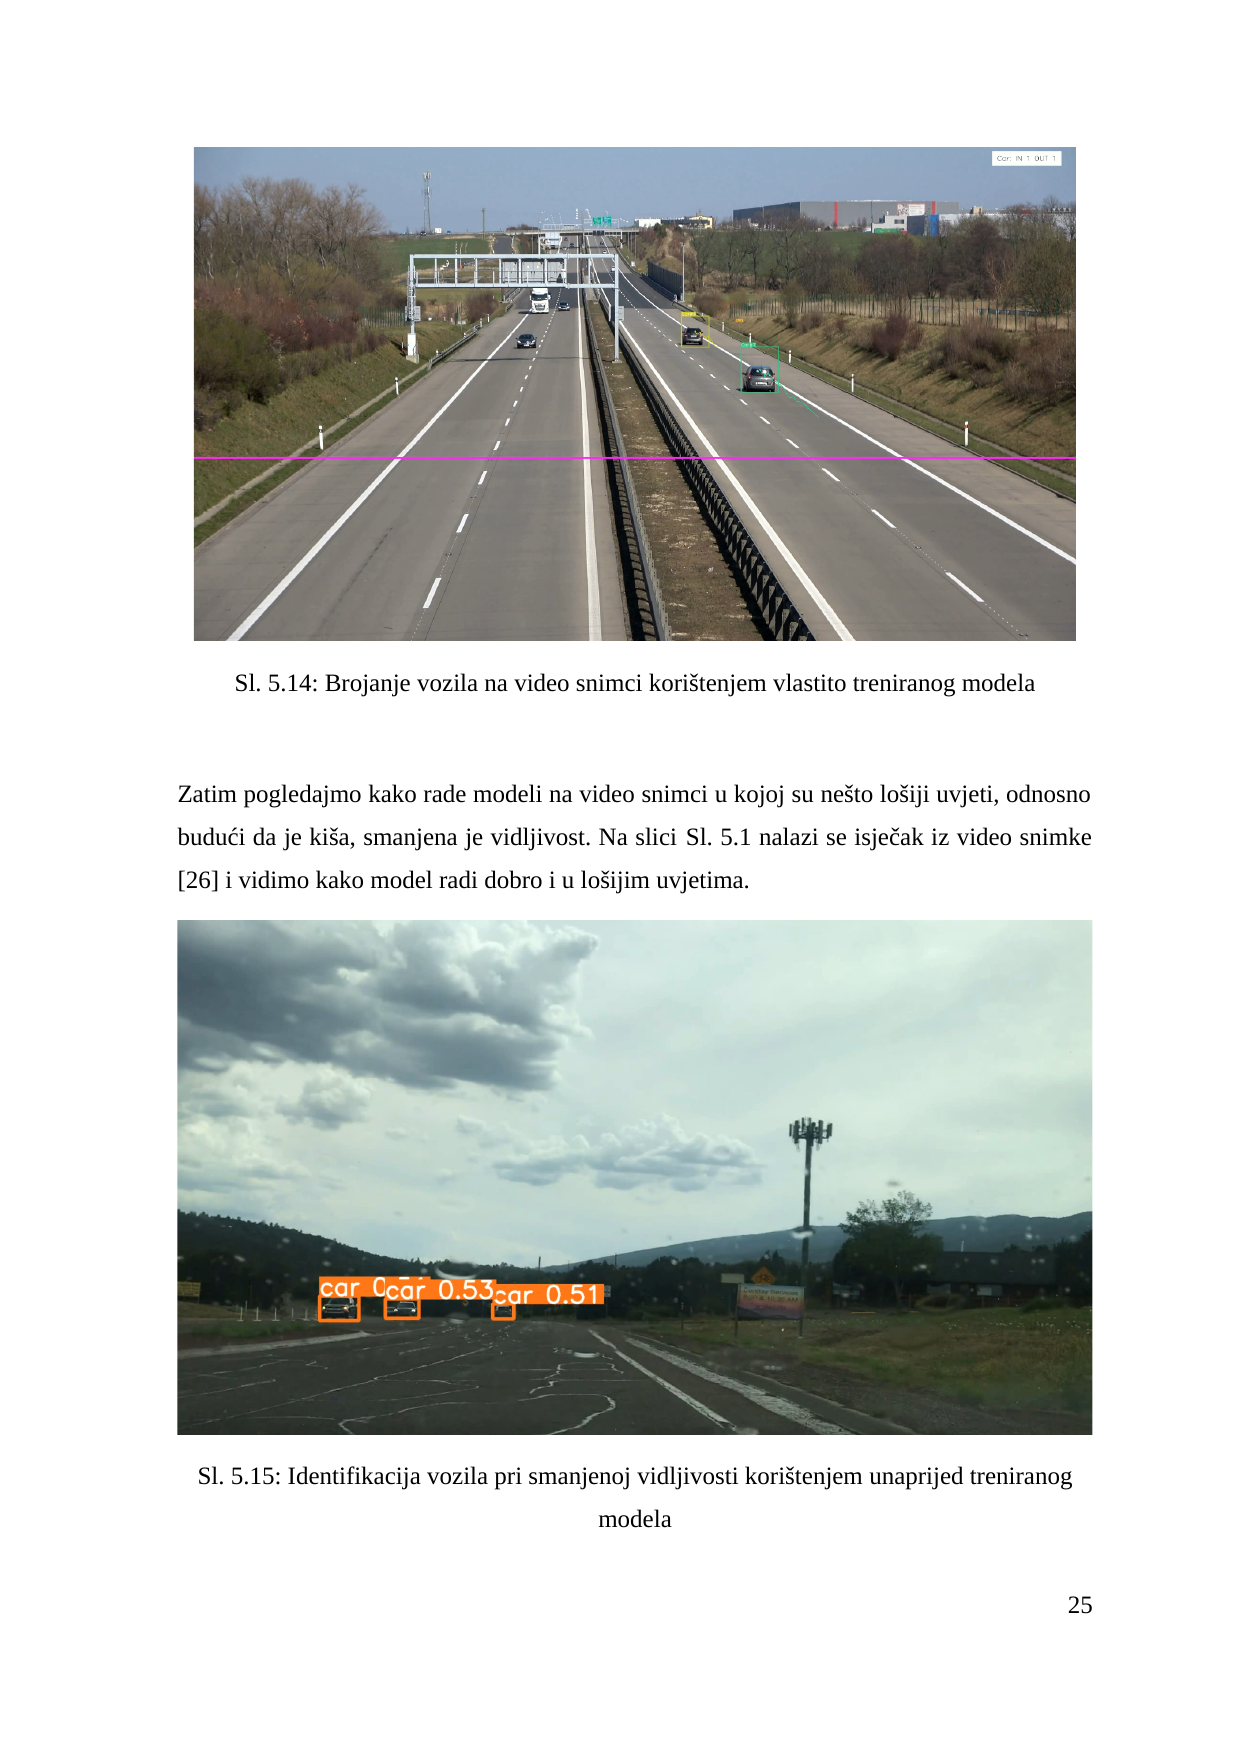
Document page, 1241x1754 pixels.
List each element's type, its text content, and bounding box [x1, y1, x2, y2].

text Sl. 5.15: Identifikacija vozila pri smanjenoj vidljivosti korištenjem unaprijed treniranog modela [177, 1461, 1092, 1533]
picture [177, 920, 1093, 1435]
picture [193, 147, 1076, 641]
text Sl. 5.14: Brojanje vozila na video snimci korištenjem vlastito treniranog modela [177, 668, 1092, 696]
text Zatim pogledajmo kako rade modeli na video snimci u kojoj su nešto lošiji uvjeti, odnosno budući da je kiša, smanjena je vidljivost. Na slici Sl. 5.1 nalazi se isječak iz video snimke [26] i vidimo kako model radi dobro i u lošijim uvjetima. [177, 779, 1092, 894]
